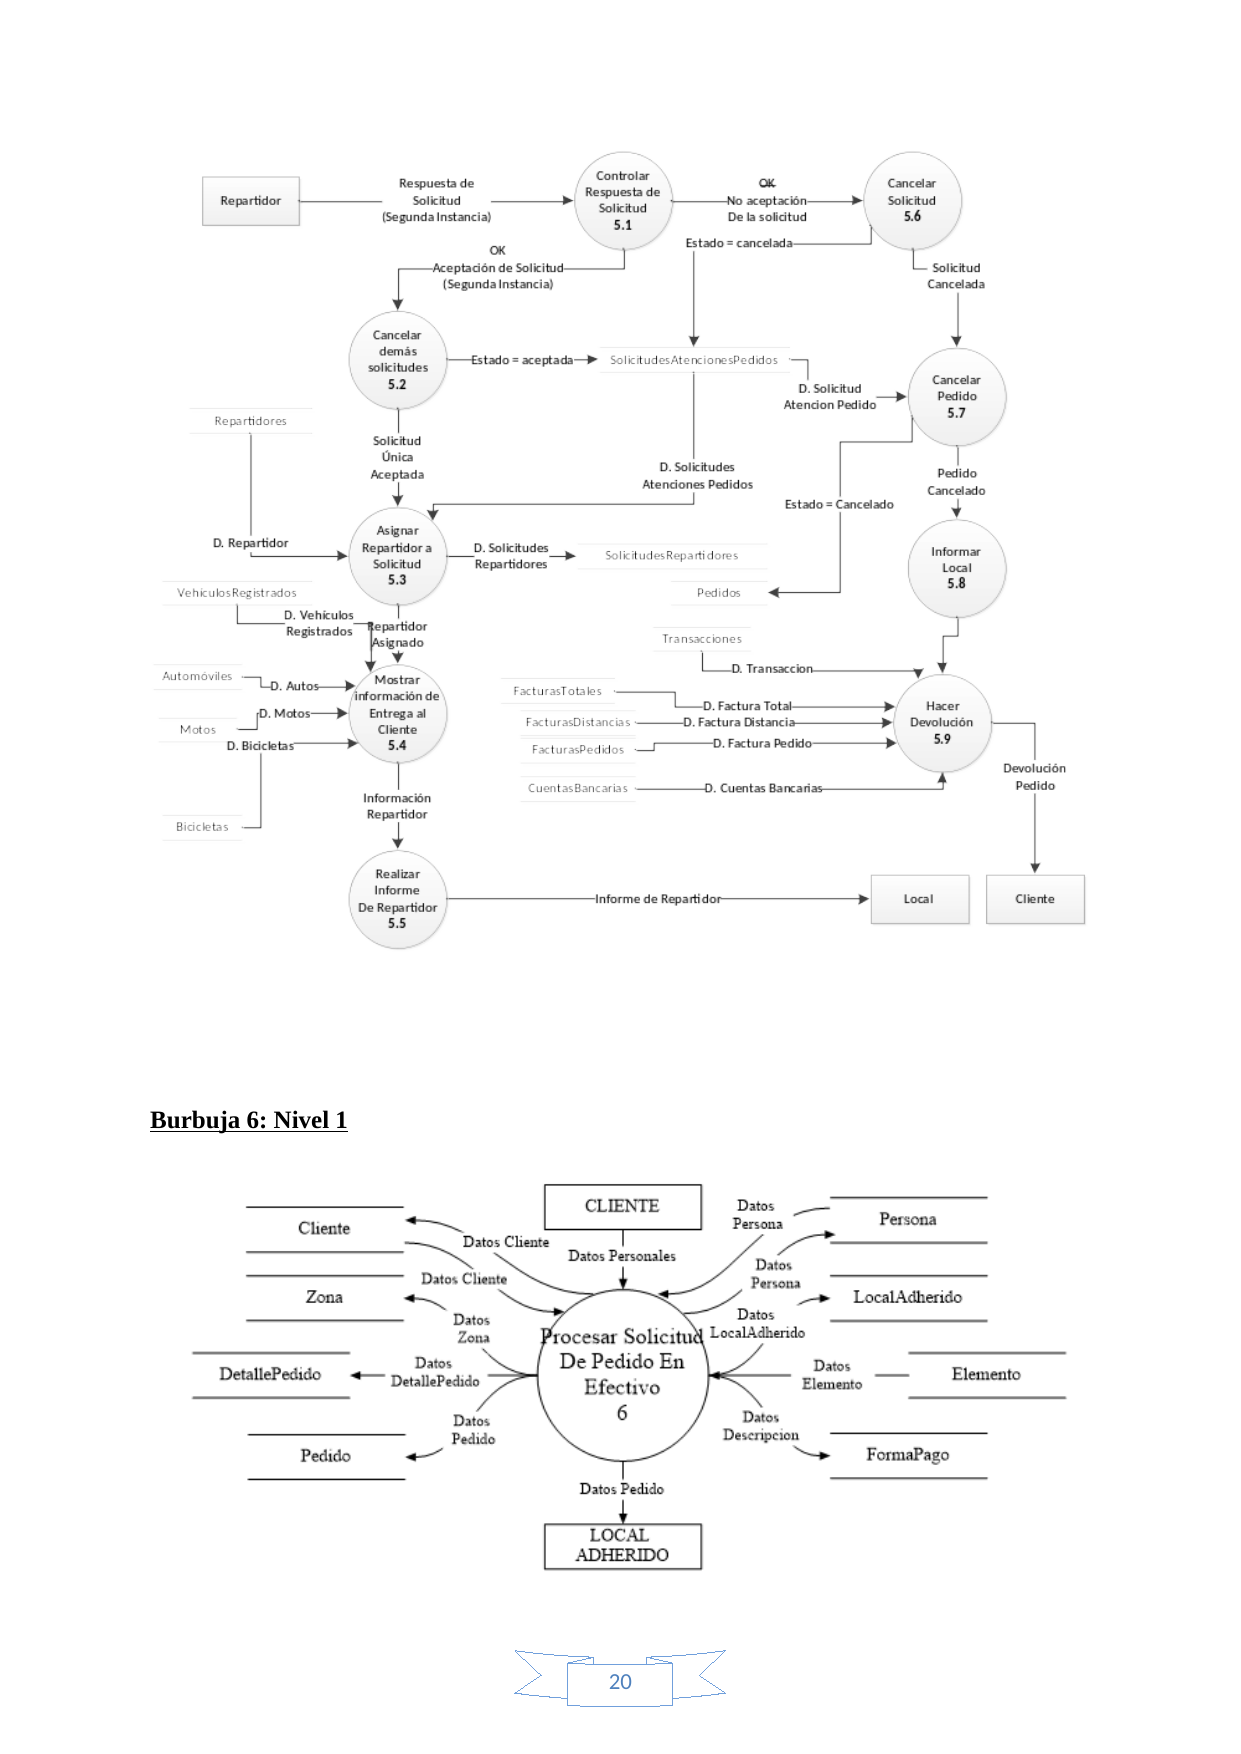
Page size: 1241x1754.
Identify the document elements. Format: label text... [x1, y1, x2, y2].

text Burbuja 6: Nivel 1 [150, 1106, 1090, 1134]
picture [150, 1169, 1095, 1585]
